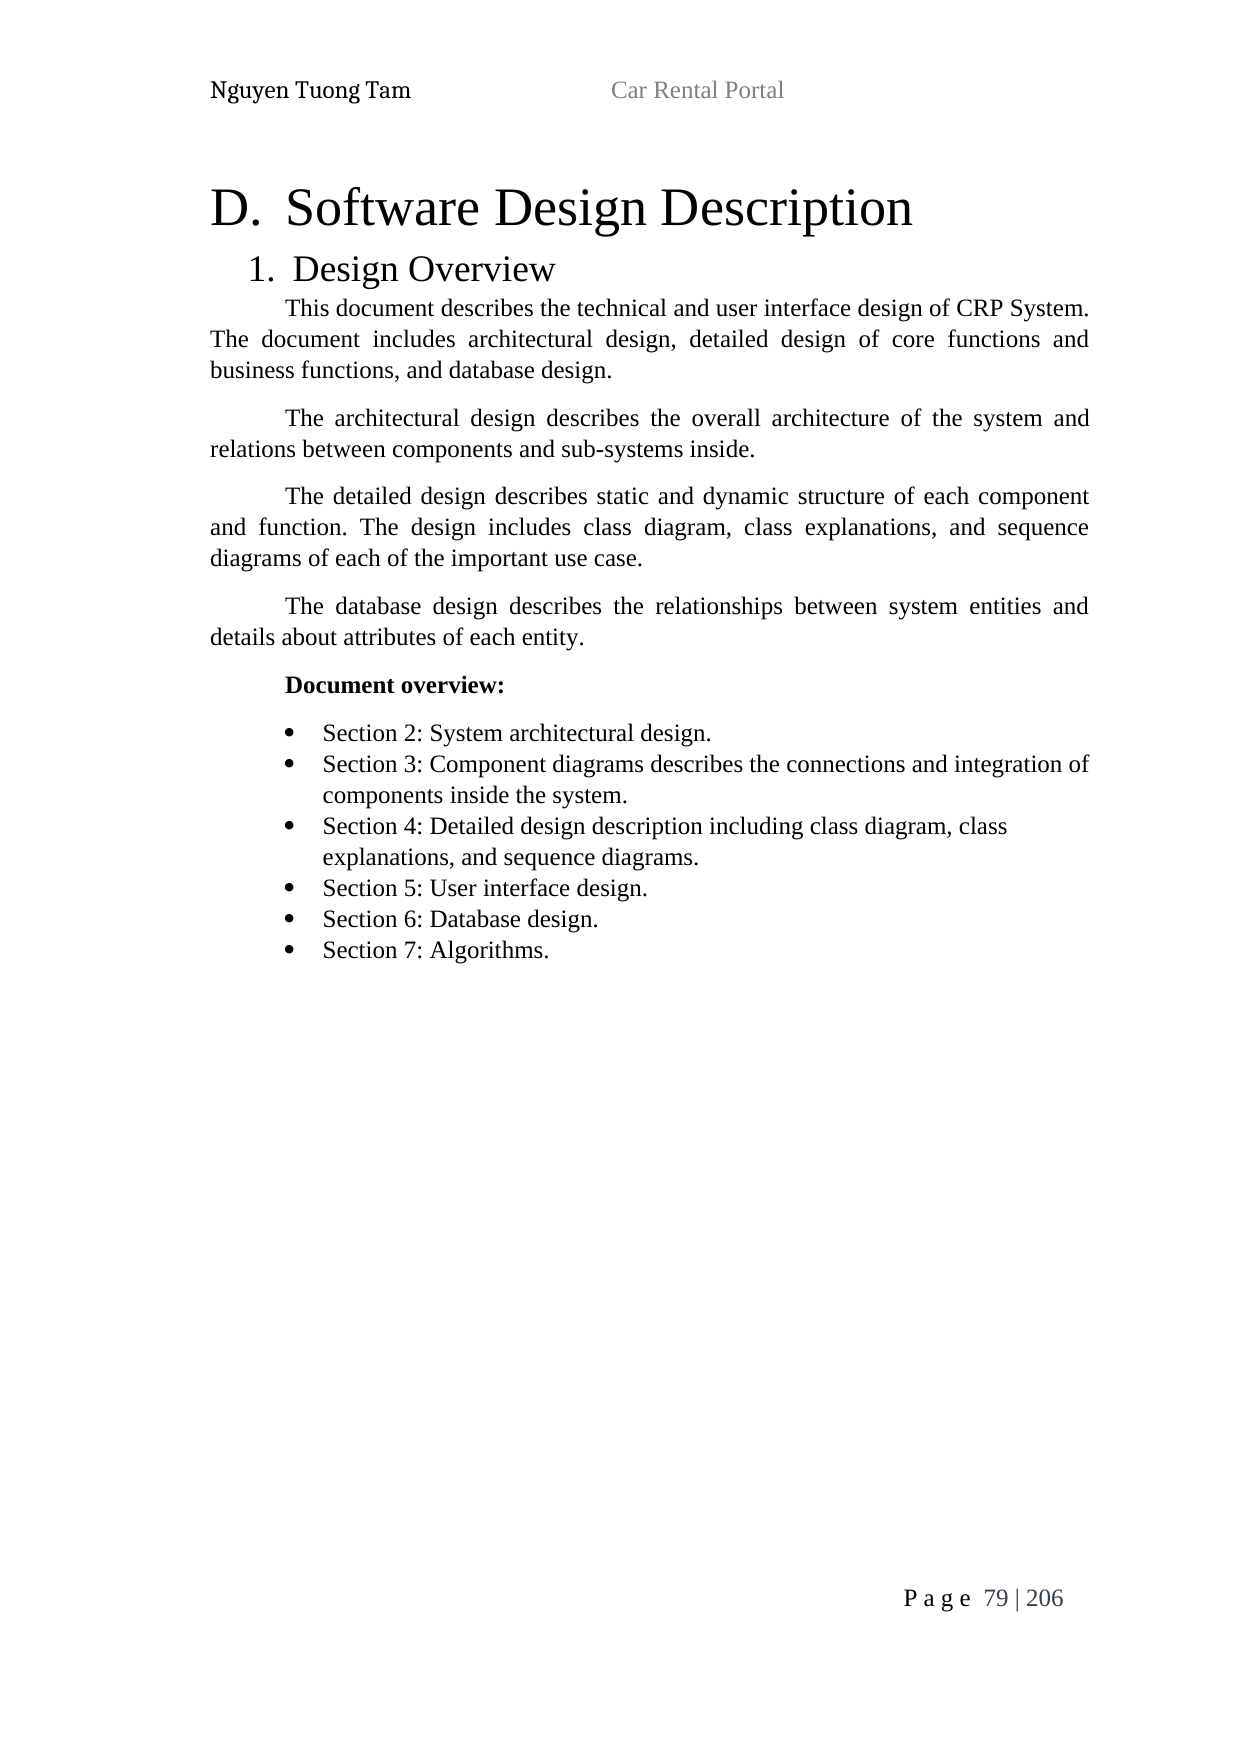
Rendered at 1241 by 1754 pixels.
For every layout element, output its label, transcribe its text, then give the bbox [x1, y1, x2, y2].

list Section 2: System architectural design. [285, 718, 1090, 746]
text The architectural design describes the overall architecture of the system and relations between components and sub-systems inside. [210, 403, 1090, 462]
list Section 3: Component diagrams describes the connections and integration of components inside the system. [285, 749, 1090, 808]
text The database design describes the relationships between system entities and details about attributes of each entity. [210, 591, 1090, 651]
list Section 4: Detailed design description including class diagram, class explanations, and sequence diagrams. [285, 811, 1090, 871]
text This document describes the technical and user interface design of CRP System. The document includes architectural design, detailed design of core functions and business functions, and database design. [210, 293, 1090, 384]
subtitle Software Design Description [210, 175, 1090, 237]
list Section 7: Algorithms. [285, 935, 1090, 964]
list Section 6: Database design. [285, 904, 1090, 933]
subtitle Design Overview [247, 246, 1090, 289]
list Section 5: User interface design. [285, 873, 1090, 902]
text The detailed design describes static and dynamic structure of each component and function. The design includes class diagram, class explanations, and sequence diagrams of each of the important use case. [210, 481, 1090, 572]
text Document overview: [210, 670, 1090, 699]
